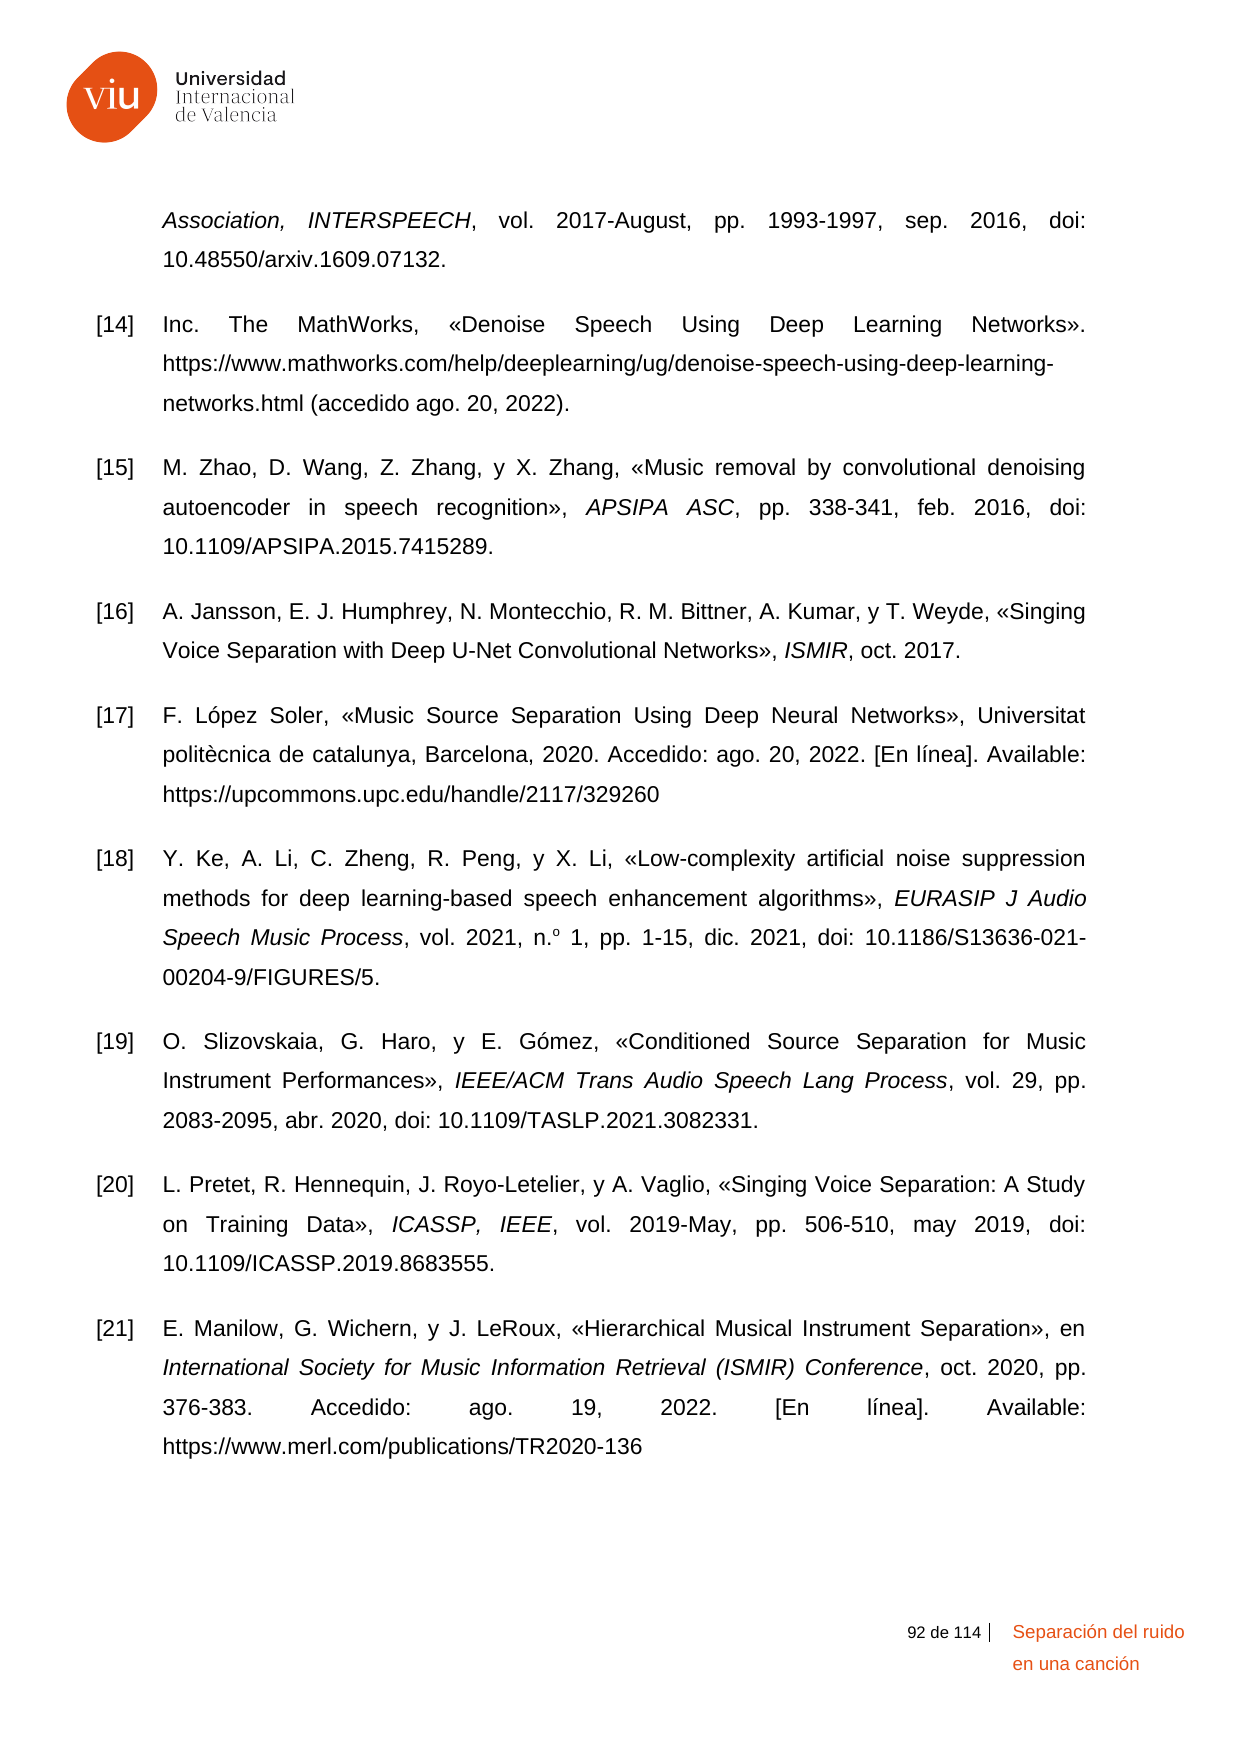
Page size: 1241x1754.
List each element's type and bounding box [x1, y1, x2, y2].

picture [45, 29, 316, 165]
